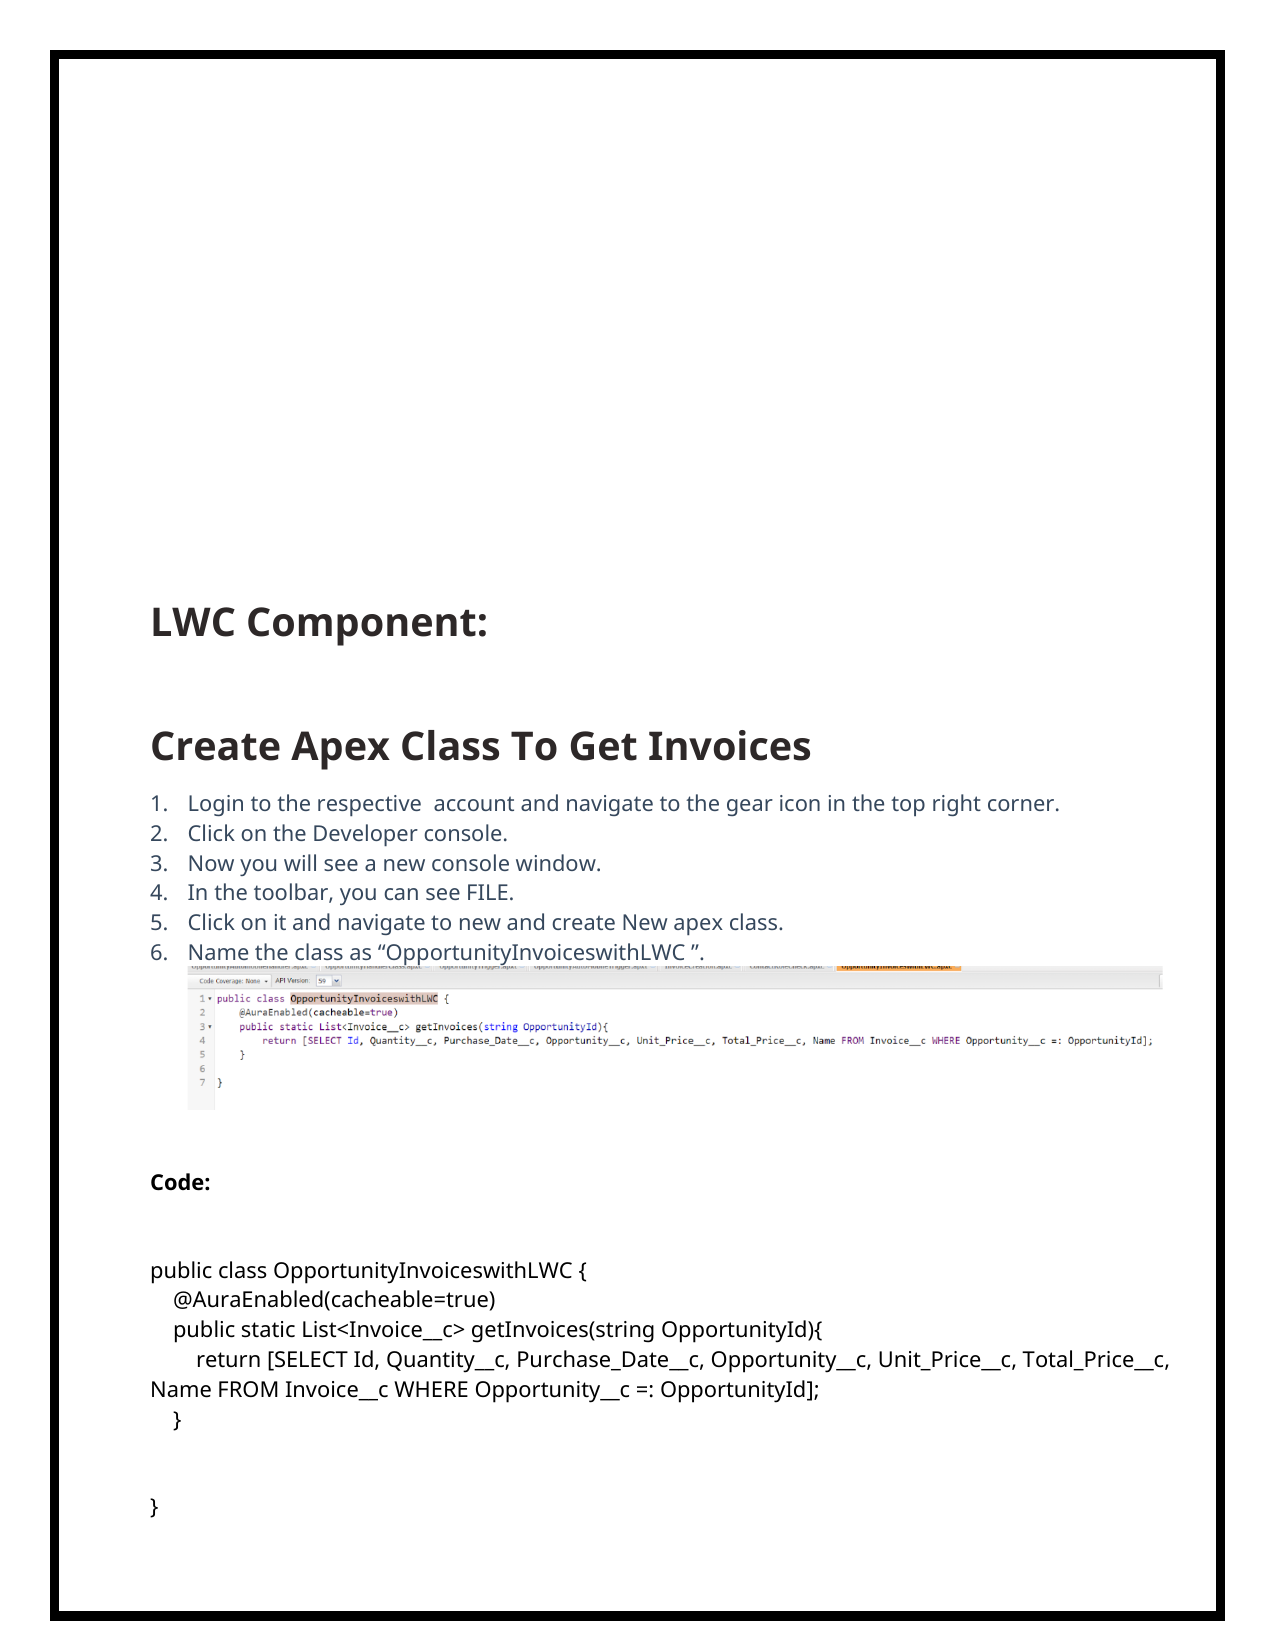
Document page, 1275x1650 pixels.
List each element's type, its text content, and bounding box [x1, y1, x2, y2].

list Click on the Developer console. [150, 818, 1196, 848]
list Login to the respective account and navigate to the gear icon in the top right corner. [150, 788, 1196, 818]
text return [SELECT Id, Quantity__c, Purchase_Date__c, Opportunity__c, Unit_Price__c, Total_Price__c, Name FROM Invoice__c WHERE Opportunity__c =: OpportunityId]; [150, 1344, 1196, 1404]
list In the toolbar, you can see FILE. [150, 877, 1196, 907]
text public static List<Invoice__c> getInvoices(string OpportunityId){ [150, 1314, 1196, 1344]
text Code: [150, 1167, 1196, 1197]
list Now you will see a new console window. [150, 848, 1196, 877]
text } [150, 1491, 1196, 1521]
text } [150, 1404, 1196, 1433]
text Create Apex Class To Get Invoices [150, 718, 1196, 772]
text @AuraEnabled(cacheable=true) [150, 1284, 1196, 1314]
text public class OpportunityInvoiceswithLWC { [150, 1255, 1196, 1284]
list Click on it and navigate to new and create New apex class. [150, 907, 1196, 937]
picture [187, 966, 1163, 1110]
subtitle LWC Component: [150, 588, 1196, 648]
